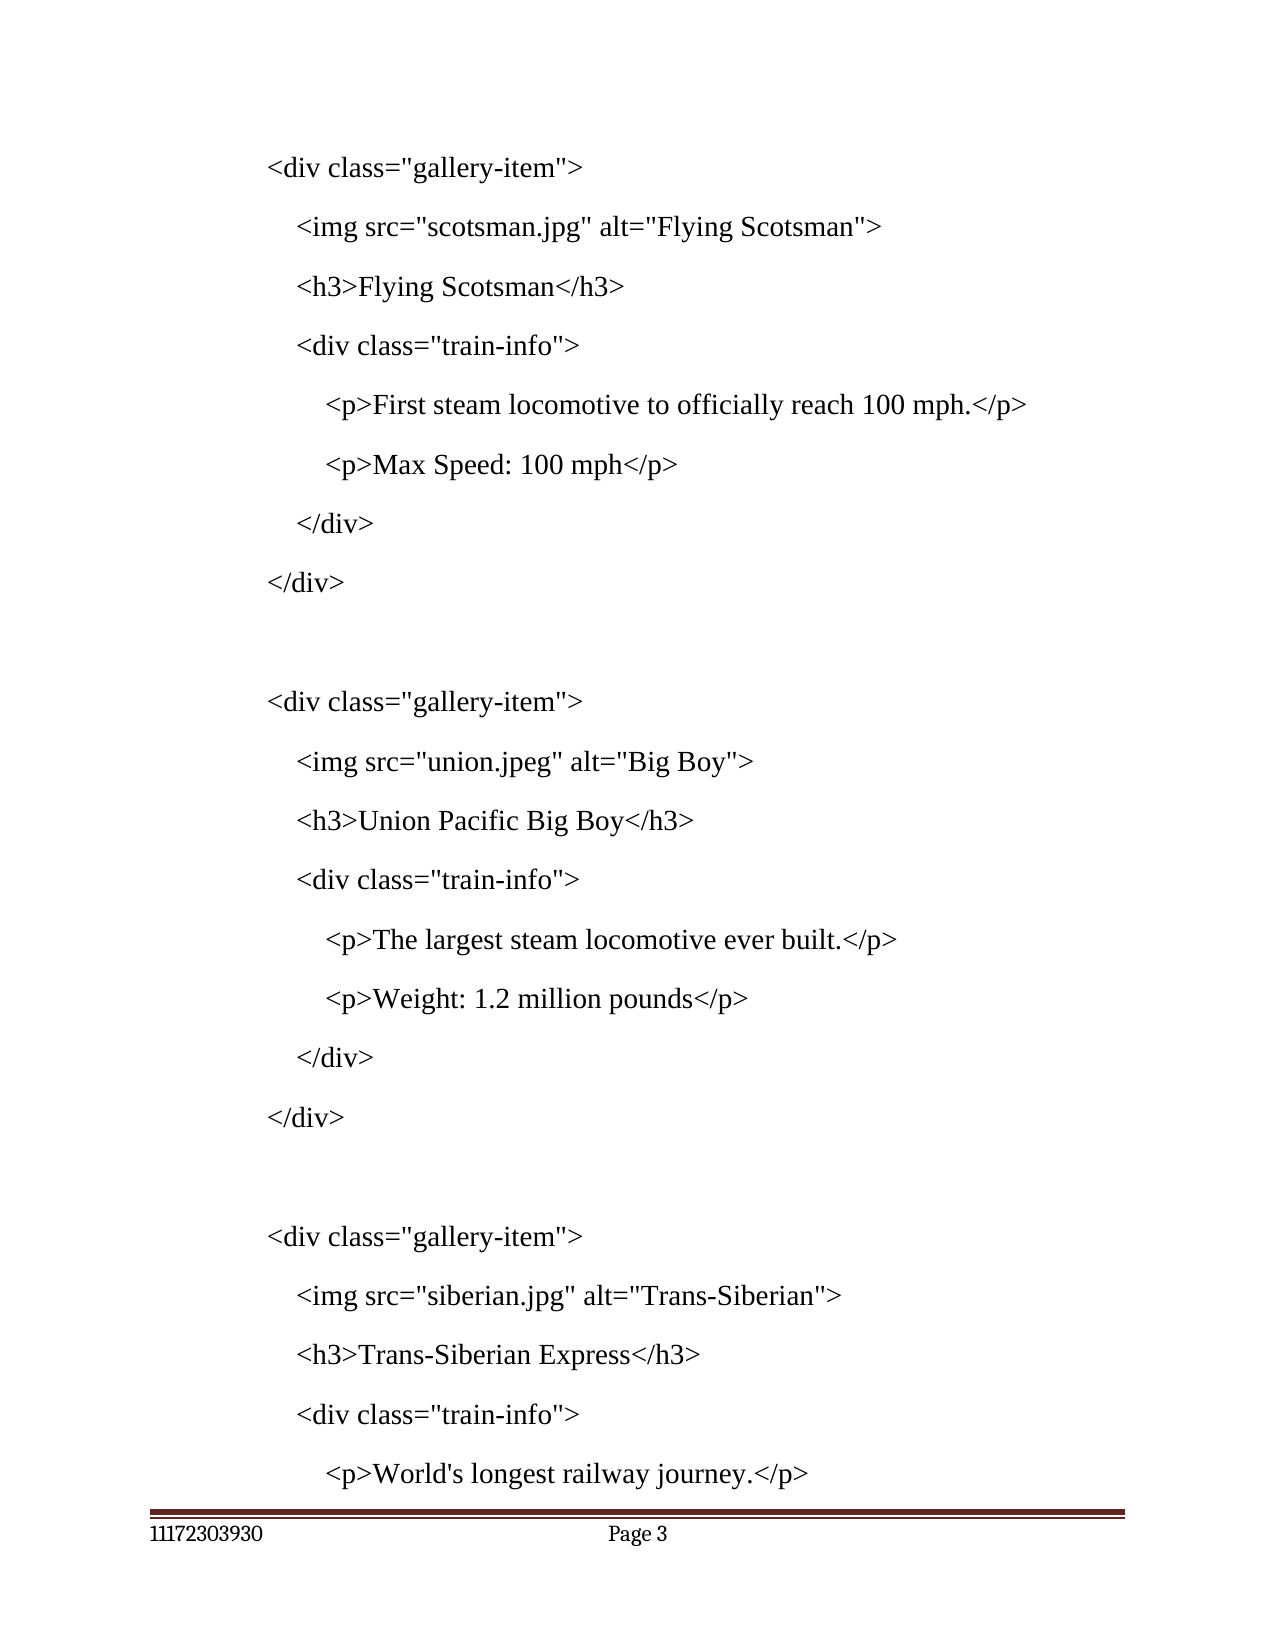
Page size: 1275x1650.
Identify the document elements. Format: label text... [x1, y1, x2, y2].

text <p>The largest steam locomotive ever built.</p> [150, 922, 1125, 955]
text <img src="scotsman.jpg" alt="Flying Scotsman"> [150, 209, 1125, 243]
text </div> [150, 1100, 1125, 1133]
text </div> [150, 506, 1125, 540]
text <img src="siberian.jpg" alt="Trans-Siberian"> [150, 1278, 1125, 1312]
text </div> [150, 1041, 1125, 1074]
text <div class="gallery-item"> [150, 1219, 1125, 1252]
text <div class="train-info"> [150, 862, 1125, 896]
text <h3>Union Pacific Big Boy</h3> [150, 803, 1125, 837]
text <div class="train-info"> [150, 1397, 1125, 1430]
text <p>Weight: 1.2 million pounds</p> [150, 981, 1125, 1015]
text <p>Max Speed: 100 mph</p> [150, 447, 1125, 480]
text <div class="gallery-item"> [150, 684, 1125, 718]
text <h3>Flying Scotsman</h3> [150, 269, 1125, 302]
text </div> [150, 566, 1125, 599]
text <h3>Trans-Siberian Express</h3> [150, 1337, 1125, 1371]
text <img src="union.jpeg" alt="Big Boy"> [150, 744, 1125, 777]
text <div class="train-info"> [150, 328, 1125, 362]
text <p>First steam locomotive to officially reach 100 mph.</p> [150, 387, 1125, 421]
text <div class="gallery-item"> [150, 150, 1125, 183]
text <p>World's longest railway journey.</p> [150, 1456, 1125, 1490]
